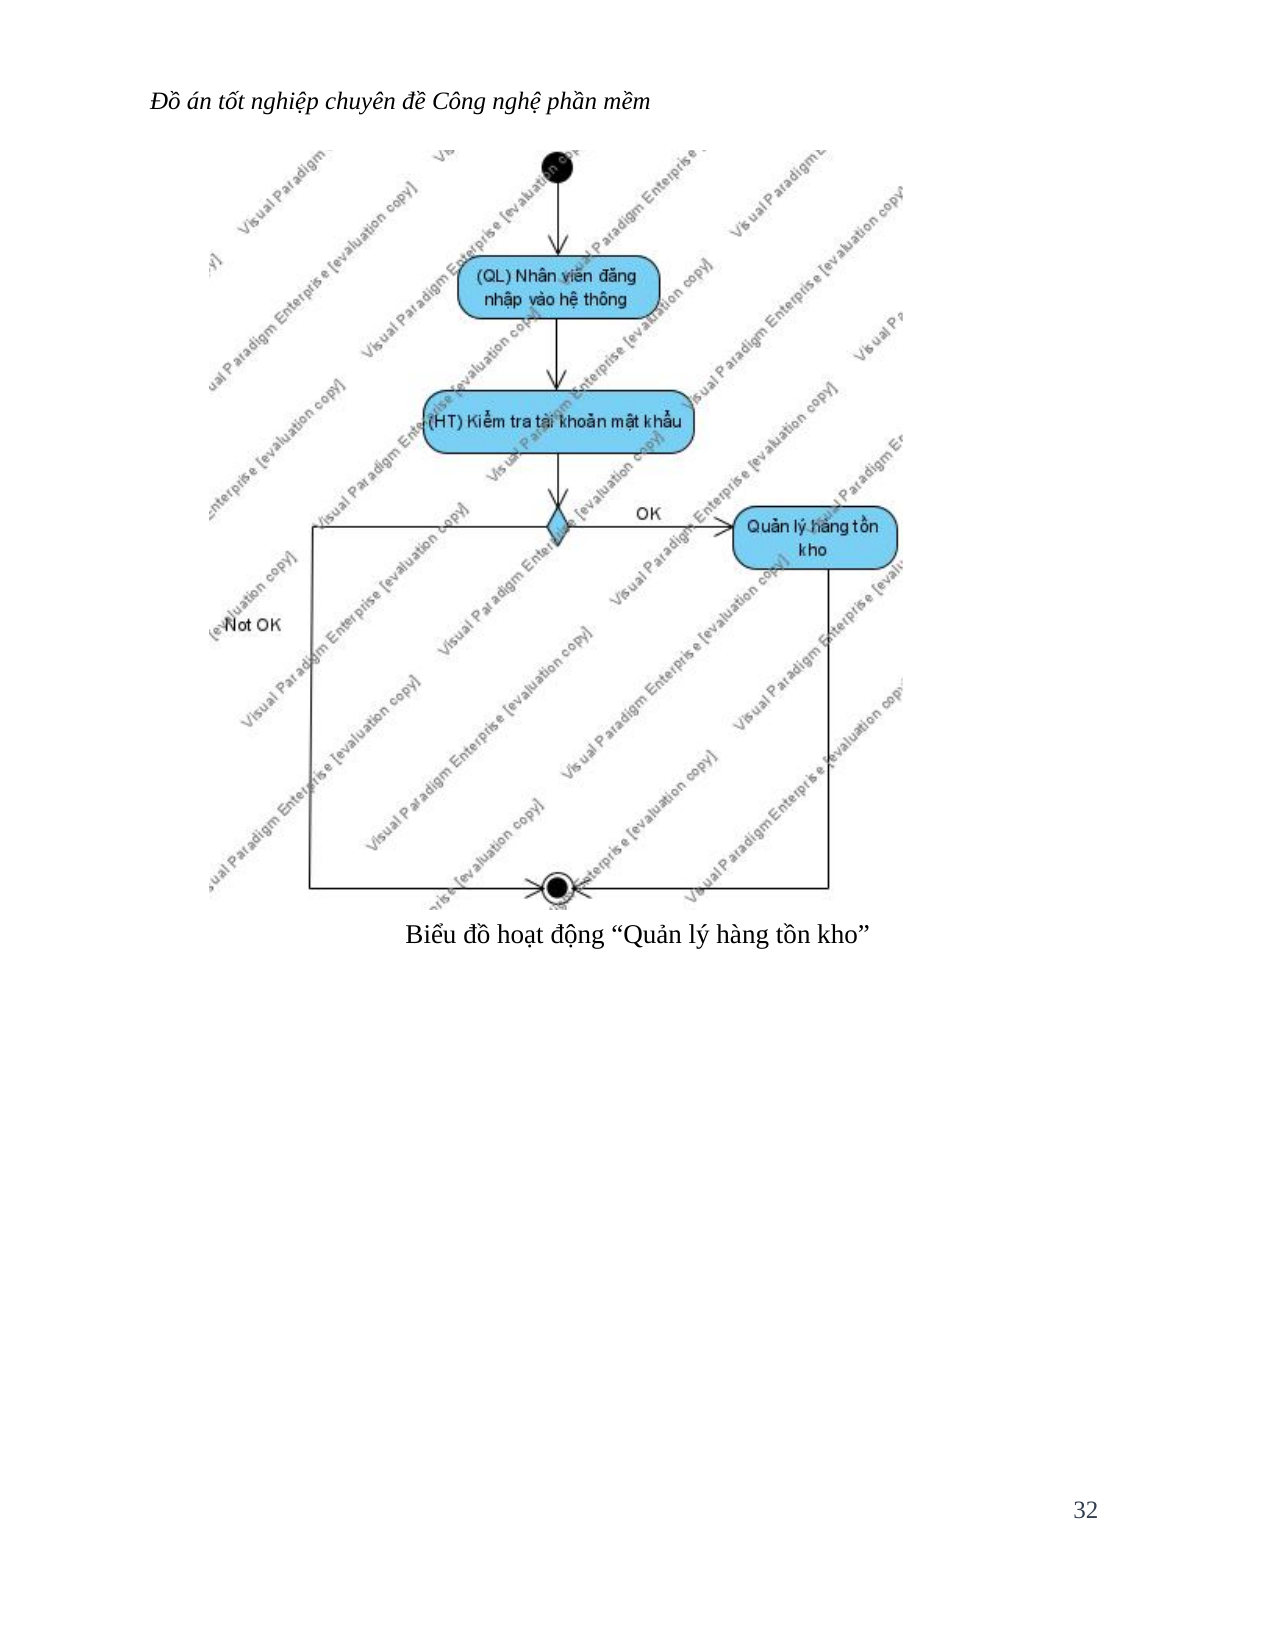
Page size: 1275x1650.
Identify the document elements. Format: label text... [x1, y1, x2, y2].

text Biểu đồ hoạt động “Quản lý hàng tồn kho” [150, 919, 1125, 950]
picture [209, 150, 903, 910]
